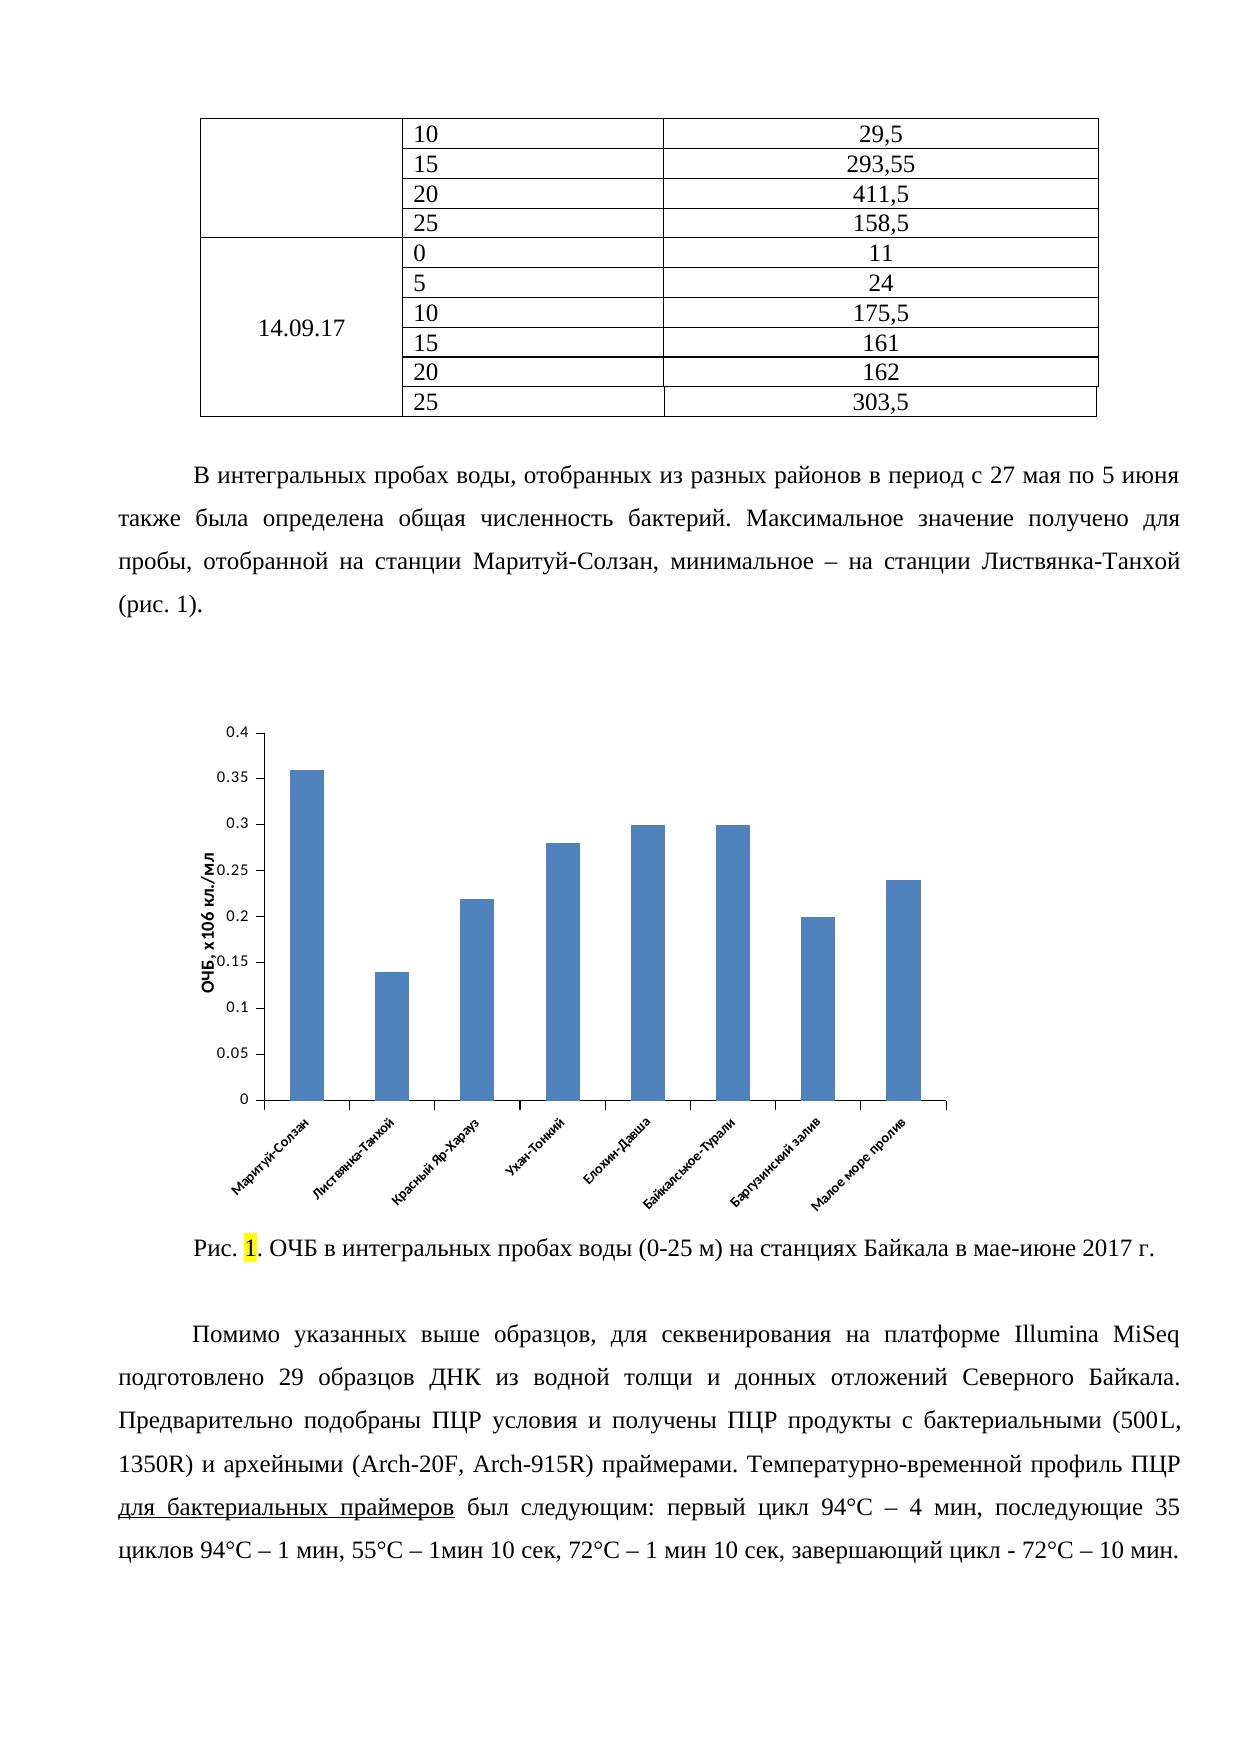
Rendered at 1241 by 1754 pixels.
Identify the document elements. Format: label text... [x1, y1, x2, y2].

text Рис. 1. ОЧБ в интегральных пробах воды (0-) на станциях Байкала в мае-июне . [257, 1233, 1181, 1262]
table_cell 10 [403, 119, 663, 148]
table_cell 20 [403, 179, 663, 207]
table_cell 0 [403, 238, 663, 267]
table_cell 25 [403, 209, 663, 237]
table_cell 5 [403, 268, 663, 297]
table_cell 20 [403, 358, 663, 386]
table_cell 303,5 [665, 387, 1096, 416]
text В интегральных пробах воды, отобранных из разных районов в период с 27 мая по 5 июня также была определена общая численность бактерий. Максимальное значение получено для пробы, отобранной на станции Маритуй-Солзан, минимальное – на станции Листвянка-Танхой (рис. 1). [118, 460, 1181, 618]
table_cell 293,55 [664, 149, 1098, 178]
table_cell 15 [403, 328, 663, 356]
table_cell 411,5 [664, 179, 1098, 207]
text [118, 1319, 1181, 1564]
table_cell 158,5 [664, 209, 1098, 237]
table_cell 24 [664, 268, 1098, 297]
table_cell 14.09.17 [201, 238, 402, 416]
table_cell 175,5 [664, 298, 1098, 327]
table_cell 162 [664, 358, 1098, 386]
table_cell 161 [664, 328, 1098, 356]
table_cell 11 [664, 238, 1098, 267]
table_cell 29,5 [664, 119, 1098, 148]
table_cell 25 [403, 387, 664, 416]
table_cell 15 [403, 149, 663, 178]
table_cell 10 [403, 298, 663, 327]
